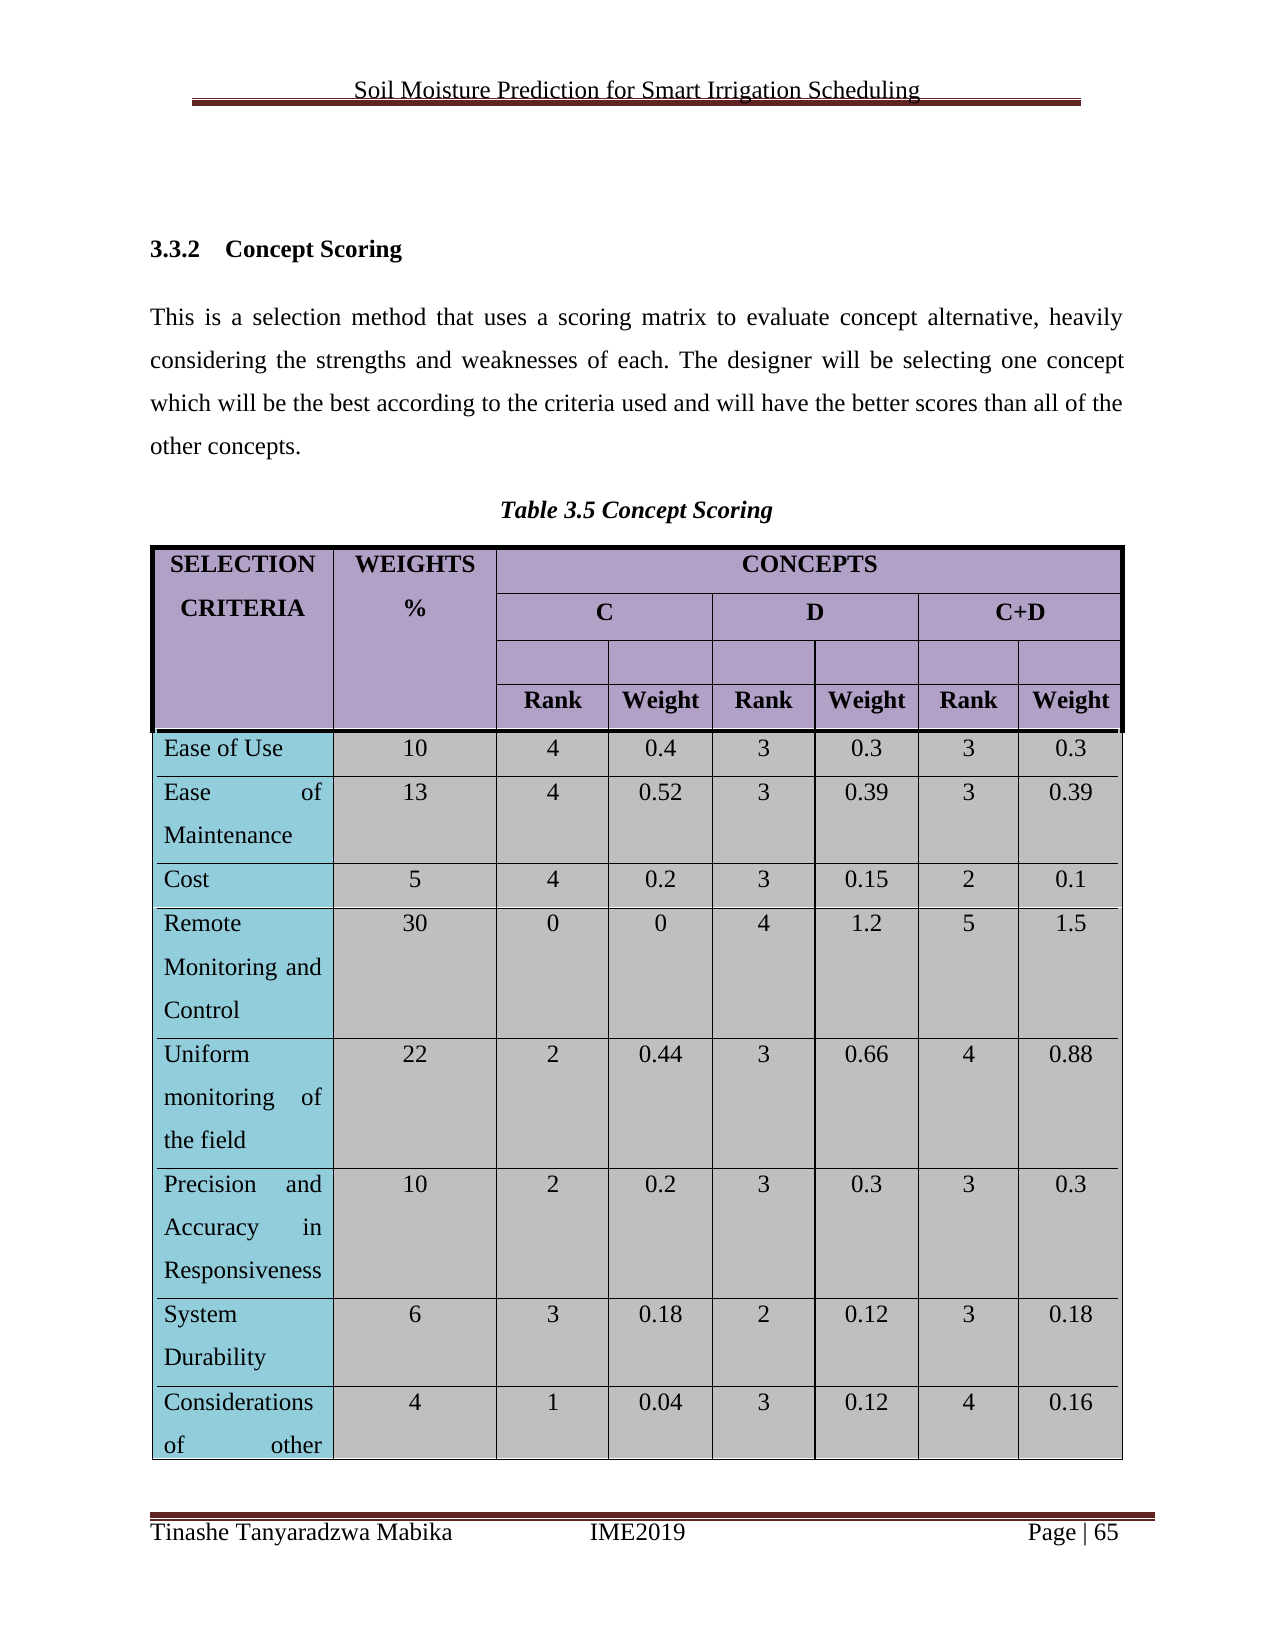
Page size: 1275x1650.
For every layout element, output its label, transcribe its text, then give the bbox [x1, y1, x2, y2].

table_cell 0.04 [609, 1387, 712, 1458]
table_cell 0.16 [1019, 1386, 1122, 1458]
table_cell 0.3 [816, 1169, 918, 1298]
table_cell 3 [497, 1299, 608, 1386]
table_cell 4 [497, 777, 608, 863]
table_cell 4 [497, 733, 608, 776]
table_cell 1.5 [1019, 908, 1122, 1038]
table_cell 2 [713, 1299, 814, 1386]
table_cell 0.39 [1019, 776, 1122, 863]
table_cell [497, 641, 608, 684]
table_cell 4 [497, 864, 608, 907]
table_cell 0.2 [609, 864, 712, 907]
subtitle Concept Scoring [150, 234, 1125, 263]
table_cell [153, 1386, 333, 1458]
table_cell 3 [919, 733, 1018, 776]
table_cell 0.3 [1019, 729, 1122, 776]
table_cell Cost [153, 863, 333, 907]
table_cell 0.44 [609, 1039, 712, 1168]
table_cell 30 [334, 909, 496, 1038]
table_header SELECTION CRITERIA [155, 550, 333, 728]
table_cell 0.3 [816, 733, 918, 776]
table_cell Ease of Use [153, 729, 333, 776]
table_cell C+D [919, 594, 1120, 640]
table_cell 4 [919, 1387, 1018, 1458]
table_cell Weight [1019, 685, 1120, 728]
table_cell [609, 641, 712, 684]
table_cell 3 [713, 777, 814, 863]
table_cell 0 [497, 909, 608, 1038]
table_cell [919, 641, 1018, 684]
table_cell 3 [713, 733, 814, 776]
table_cell 13 [334, 777, 496, 863]
table_cell [713, 641, 814, 684]
table_header WEIGHTS % [334, 550, 496, 728]
table_cell Weight [609, 685, 712, 728]
table_cell 1 [497, 1387, 608, 1458]
table_cell 1.2 [816, 909, 918, 1038]
table_cell 0.88 [1019, 1038, 1122, 1168]
table_cell 6 [334, 1299, 496, 1386]
table_cell 10 [334, 1169, 496, 1298]
table_cell 3 [919, 1299, 1018, 1386]
table_cell 4 [334, 1387, 496, 1458]
table_cell System Durability [153, 1298, 333, 1386]
table_cell 0.2 [609, 1169, 712, 1298]
table_cell 3 [713, 1169, 814, 1298]
table_cell Remote Monitoring and Control [153, 908, 333, 1038]
table_cell [1019, 641, 1120, 684]
table_cell 3 [713, 864, 814, 907]
table_cell 0.39 [816, 777, 918, 863]
table_cell 0.12 [816, 1299, 918, 1386]
table_cell 4 [919, 1039, 1018, 1168]
table_cell 0.4 [609, 733, 712, 776]
table_cell Rank [713, 685, 814, 728]
table_cell 0.15 [816, 864, 918, 907]
table_cell 2 [497, 1169, 608, 1298]
table_cell 3 [919, 777, 1018, 863]
table_cell 4 [713, 909, 814, 1038]
table_cell 3 [713, 1387, 814, 1458]
table_cell 0.3 [1019, 1168, 1122, 1298]
table_cell Ease of Maintenance [153, 776, 333, 863]
table_cell Precision and Accuracy in Responsiveness [153, 1168, 333, 1298]
table_cell 0.18 [609, 1299, 712, 1386]
table_cell 0.66 [816, 1039, 918, 1168]
table_cell 0 [609, 909, 712, 1038]
table_cell [816, 641, 918, 684]
table_cell 2 [919, 864, 1018, 907]
table_cell C [497, 594, 712, 640]
table_cell 2 [497, 1039, 608, 1168]
table_cell Weight [816, 685, 918, 728]
table_cell 0.1 [1019, 863, 1122, 907]
table_header CONCEPTS [497, 550, 1120, 593]
table_cell D [713, 594, 918, 640]
table_cell 5 [919, 909, 1018, 1038]
table_cell 10 [334, 733, 496, 776]
table_cell Rank [497, 685, 608, 728]
table_cell 22 [334, 1039, 496, 1168]
text This is a selection method that uses a scoring matrix to evaluate concept alternative, heavily considering the strengths and weaknesses of each. The designer will be selecting one concept which will be the best according to the criteria used and will have the better scores than all of the other concepts. [150, 302, 1125, 460]
table_cell 3 [919, 1169, 1018, 1298]
table_cell 0.18 [1019, 1298, 1122, 1386]
table_cell Rank [919, 685, 1018, 728]
table_cell 3 [713, 1039, 814, 1168]
table_cell 5 [334, 864, 496, 907]
table_cell 0.12 [816, 1387, 918, 1458]
table_cell 0.52 [609, 777, 712, 863]
table_cell Uniform monitoring of the field [153, 1038, 333, 1168]
